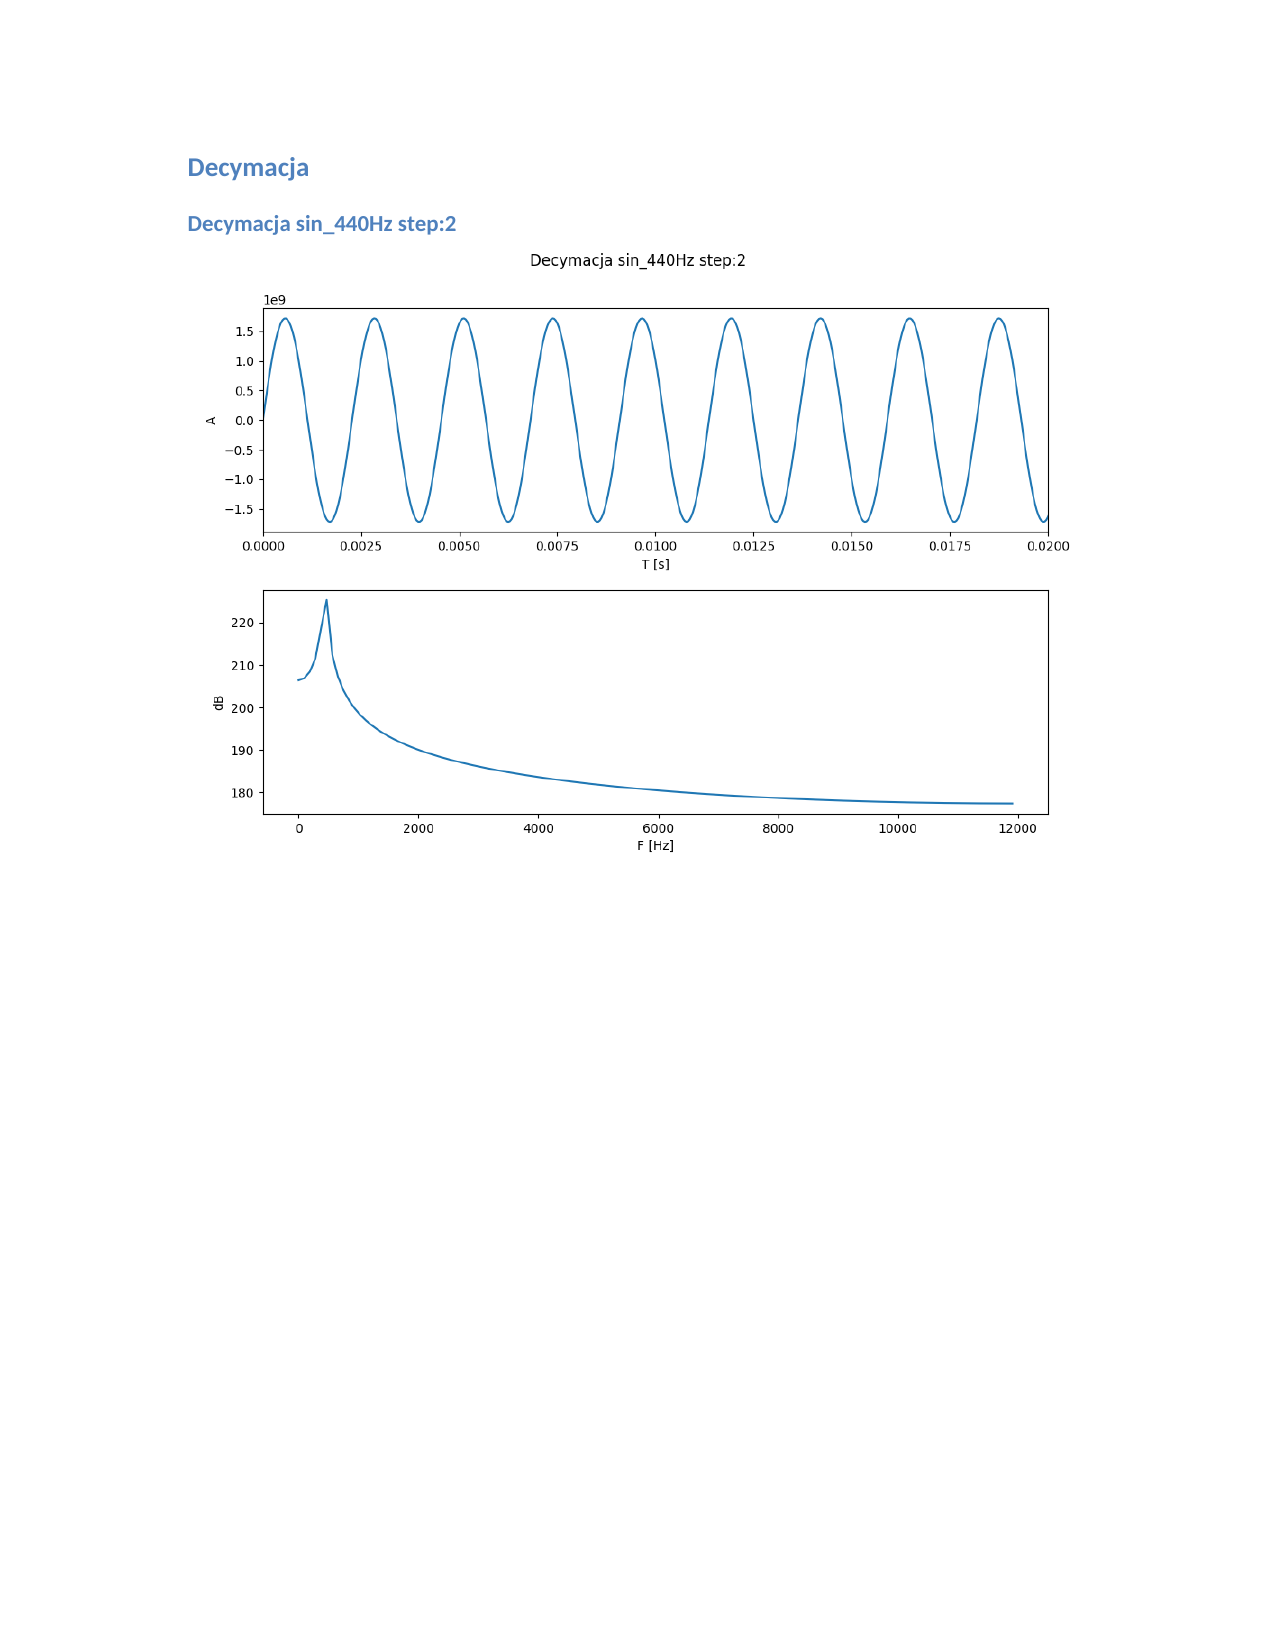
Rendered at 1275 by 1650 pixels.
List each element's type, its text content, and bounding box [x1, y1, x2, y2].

picture [187, 241, 1088, 871]
subtitle Decymacja sin_440Hz step:2 [187, 209, 1087, 237]
subtitle Decymacja [187, 150, 1087, 183]
